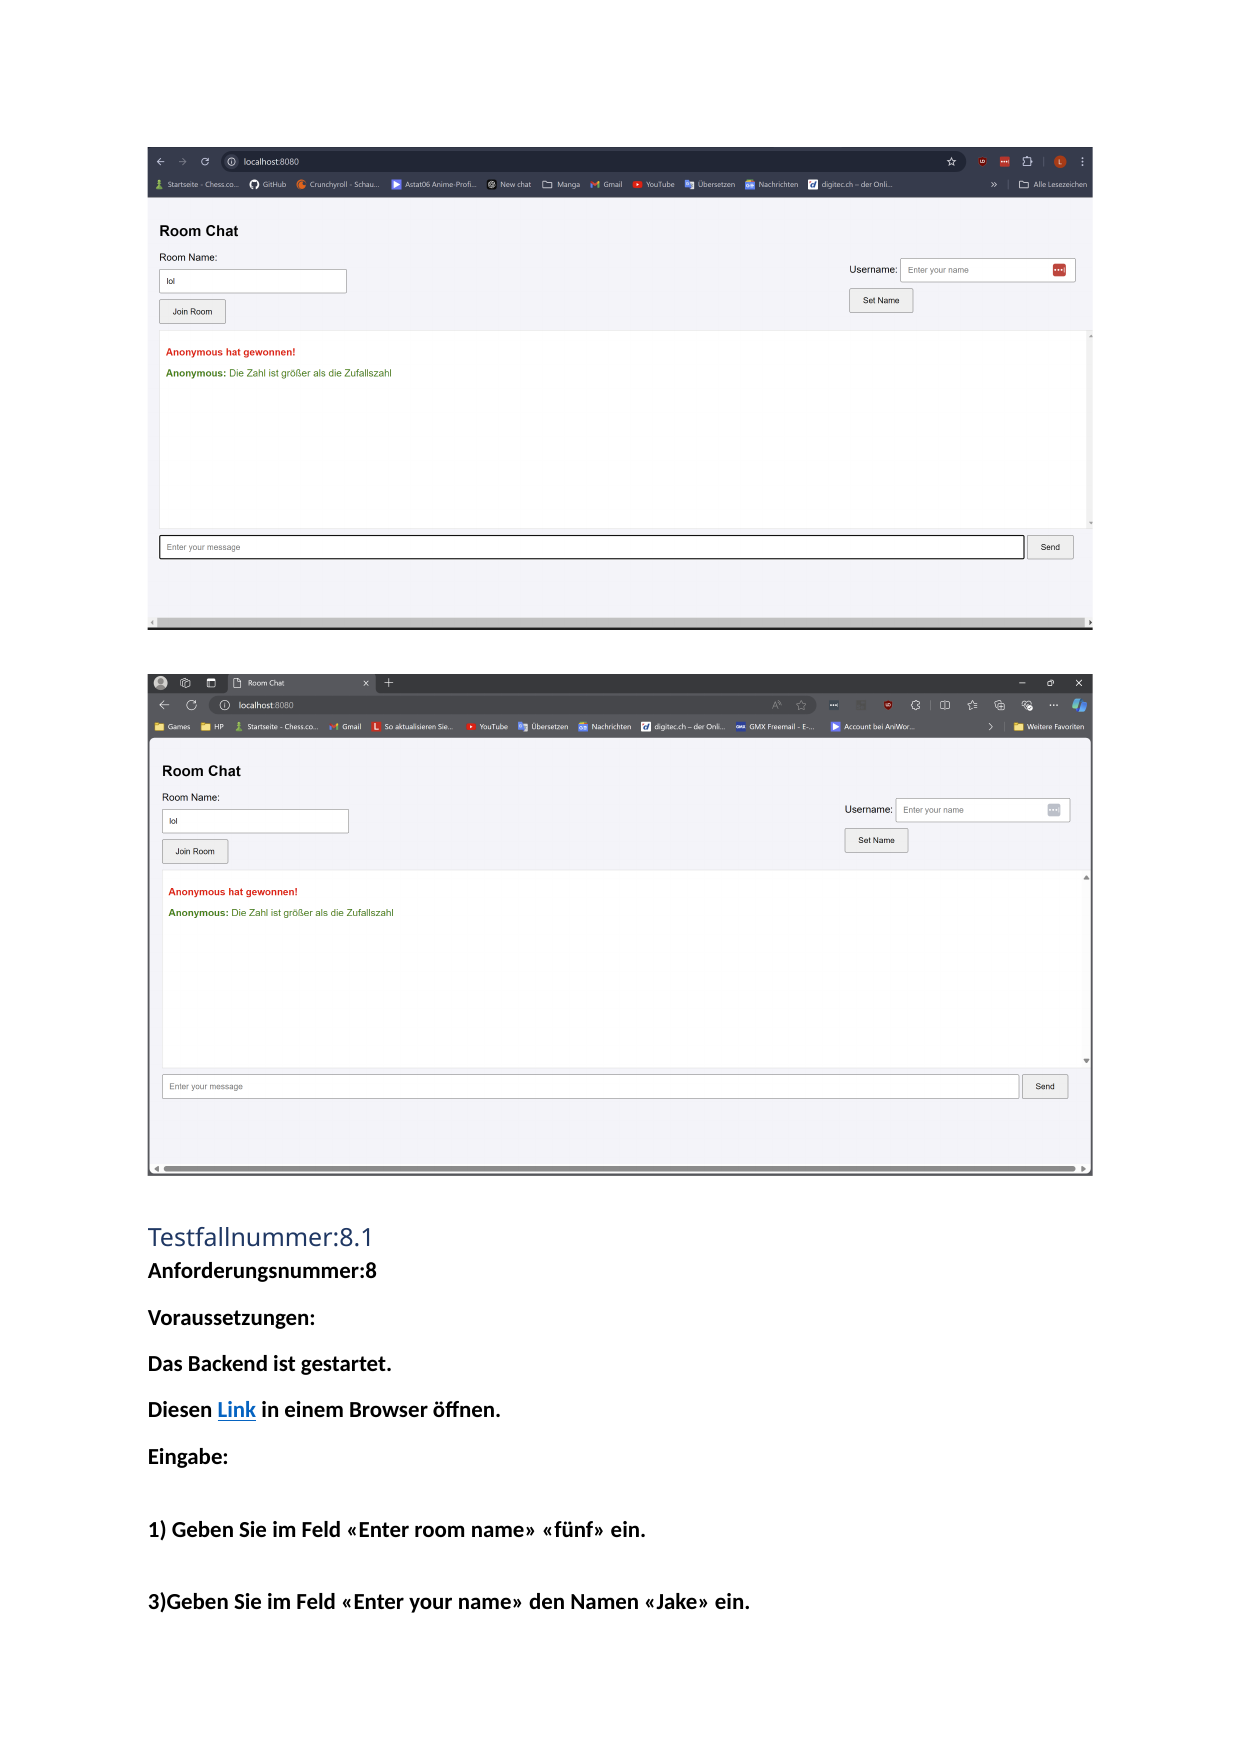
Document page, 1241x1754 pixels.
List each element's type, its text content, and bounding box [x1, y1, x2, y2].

text 3)Geben Sie im Feld «Enter your name» den Namen «Jake» ein. [148, 1587, 1093, 1615]
picture [147, 674, 1093, 1176]
text 1) Geben Sie im Feld «Enter room name» «fünf» ein. [148, 1515, 1093, 1543]
text Diesen Link in einem Browser öffnen. [148, 1396, 1093, 1424]
text Das Backend ist gestartet. [148, 1349, 1093, 1377]
picture [147, 147, 1093, 630]
text Voraussetzungen: [148, 1303, 1093, 1331]
text Anforderungsnummer:8 [148, 1257, 1093, 1284]
subtitle Testfallnummer:8.1 [148, 1220, 1093, 1254]
text Eingabe: [148, 1442, 1093, 1470]
